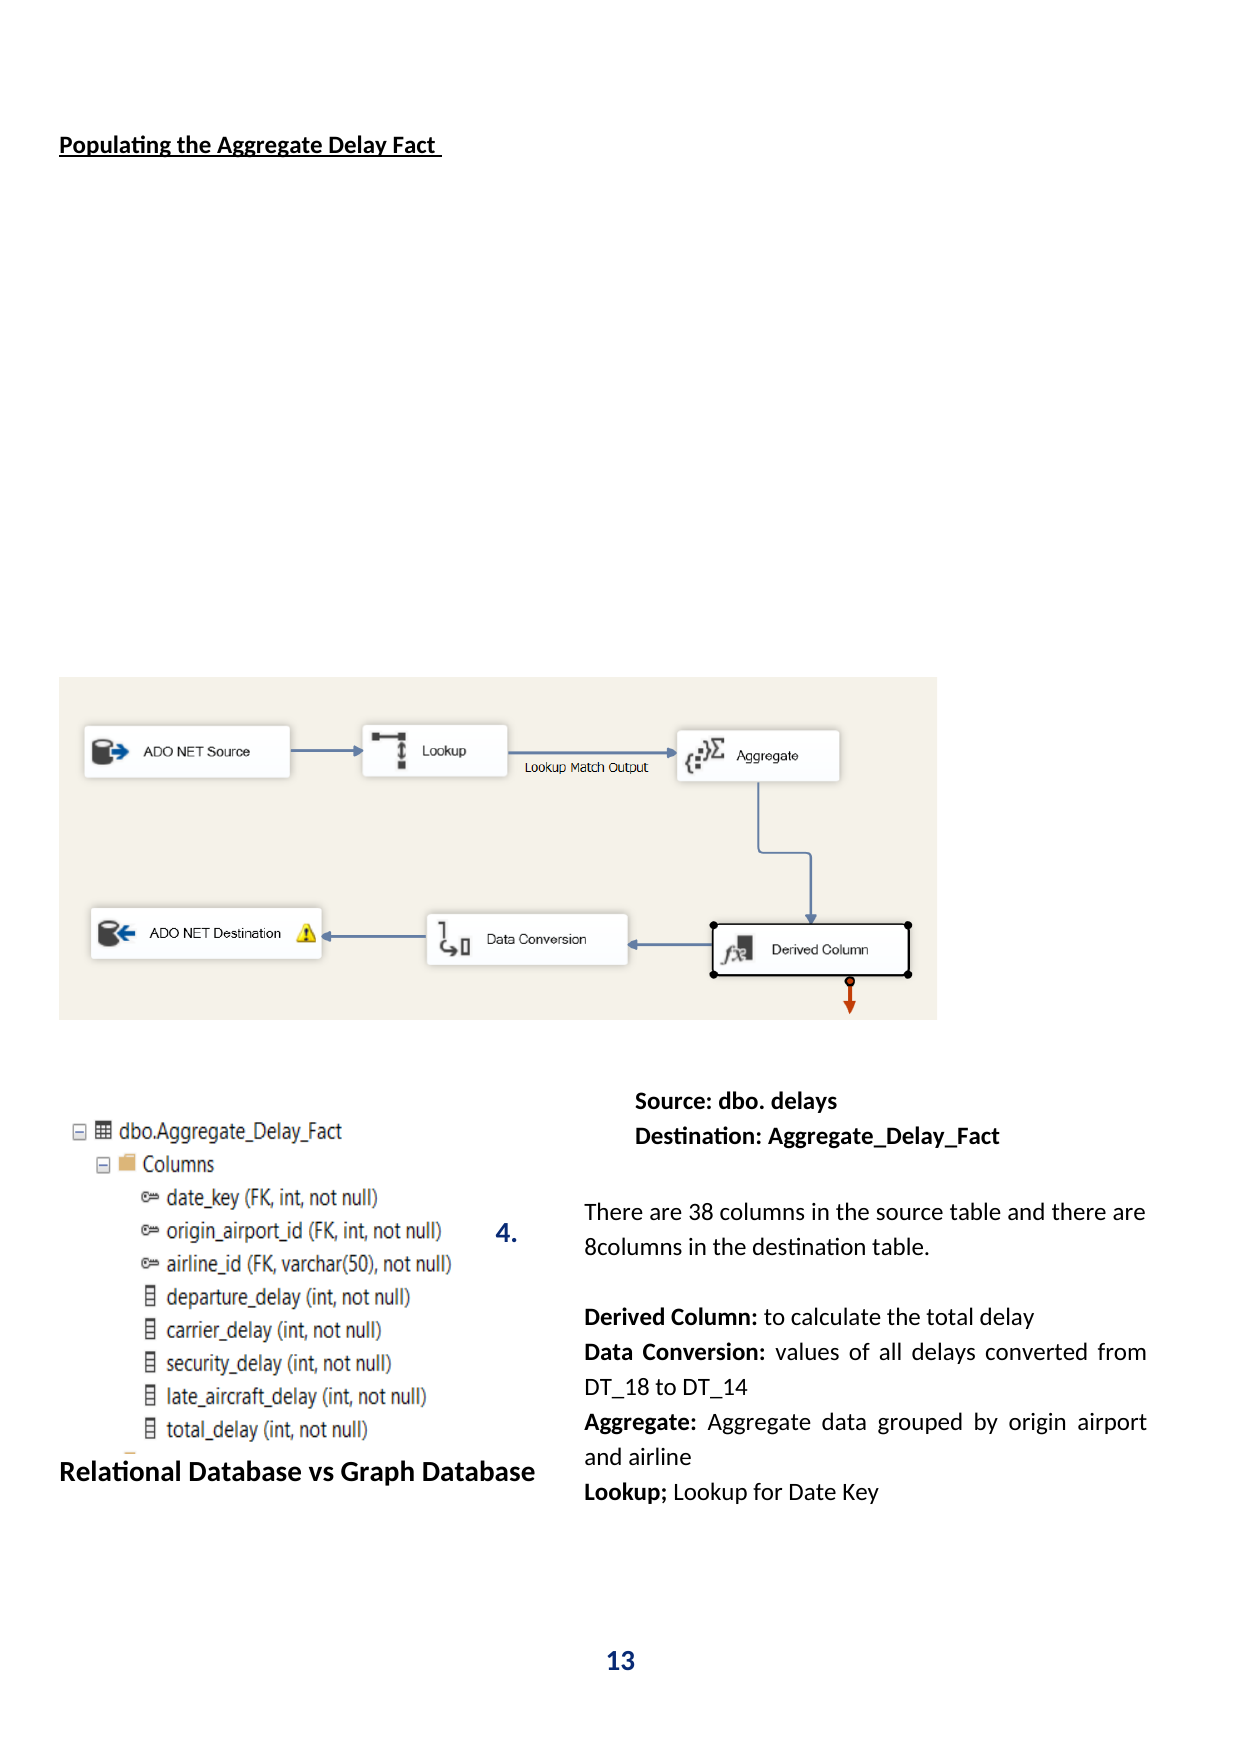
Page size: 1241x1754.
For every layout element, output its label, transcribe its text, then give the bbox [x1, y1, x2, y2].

text 4. Relational Database vs Graph Database [59, 1214, 1181, 1489]
picture [59, 1112, 477, 1454]
picture [59, 677, 938, 1020]
text Populating the Aggregate Delay Fact [59, 129, 1181, 159]
